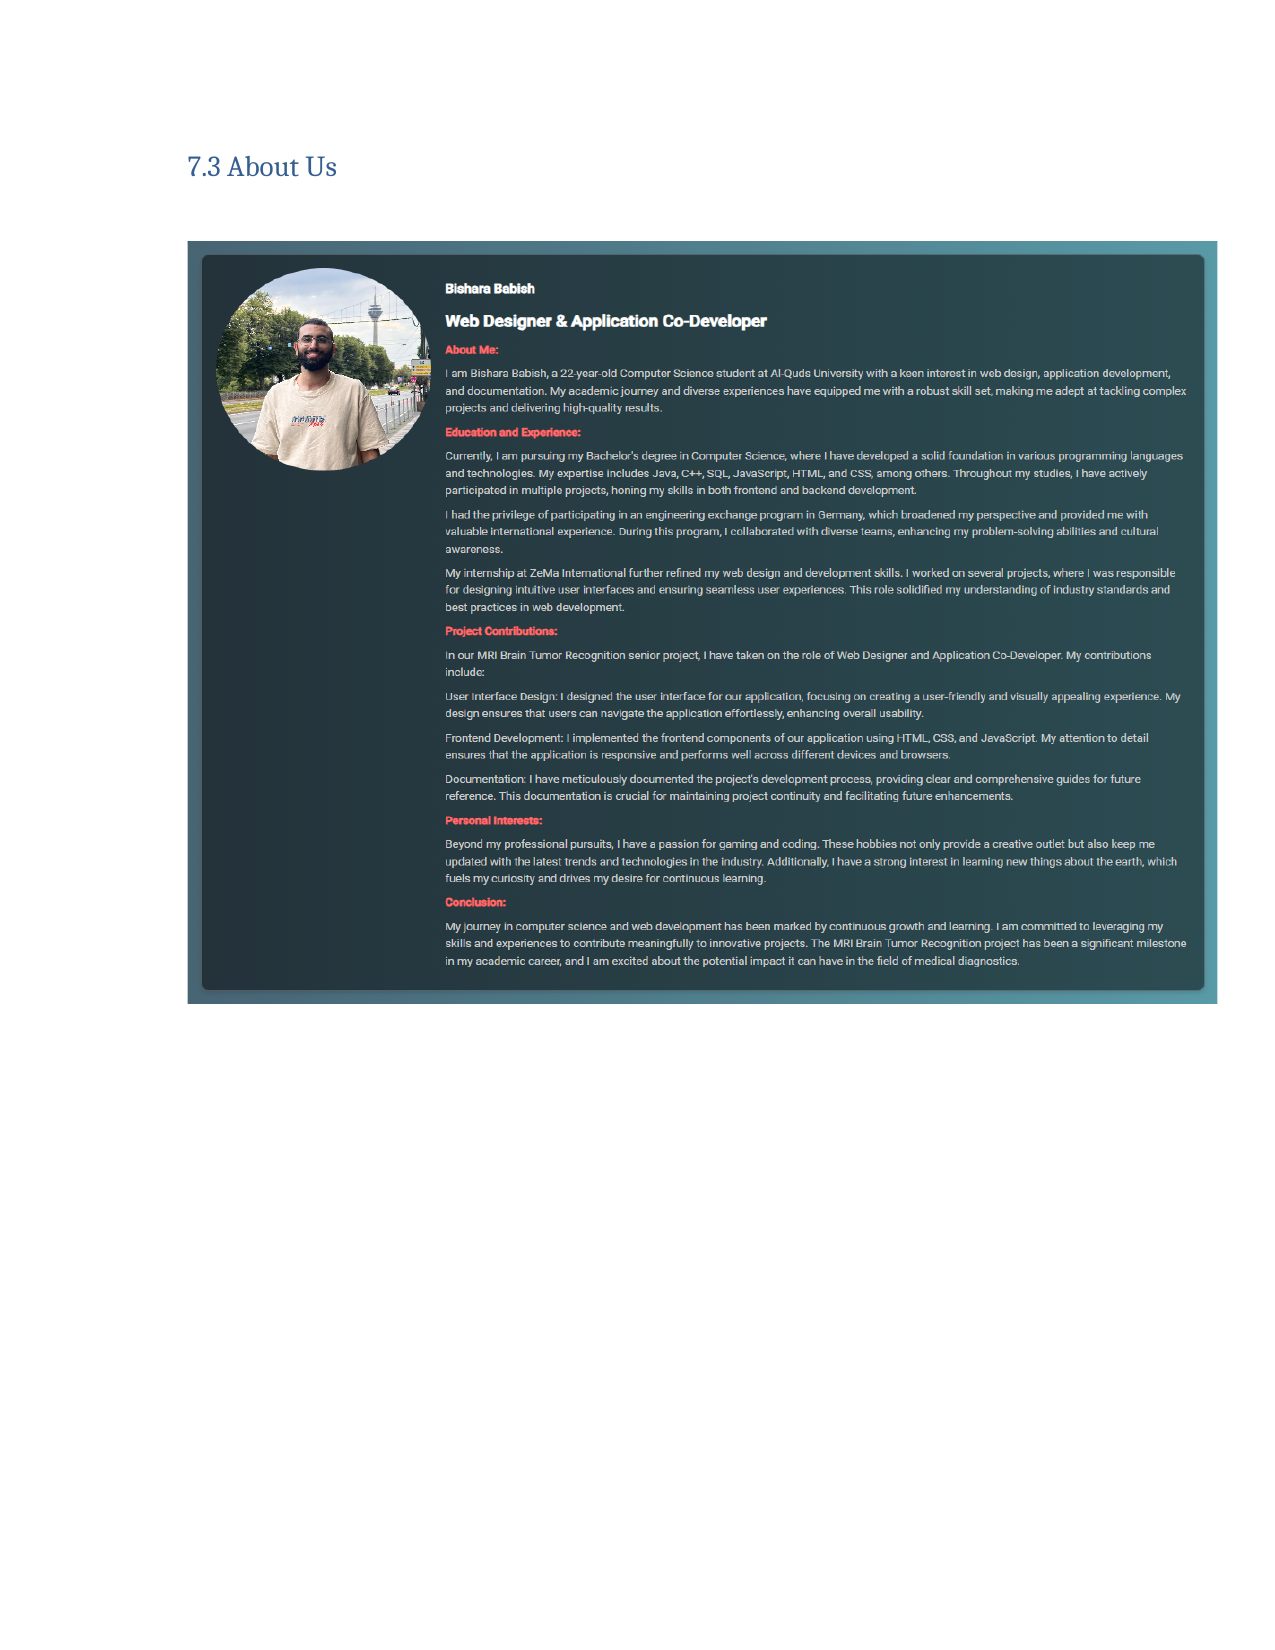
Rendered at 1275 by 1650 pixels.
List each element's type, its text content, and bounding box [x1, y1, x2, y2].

picture [187, 241, 1218, 1004]
subtitle 7.3 About Us [187, 150, 1087, 183]
